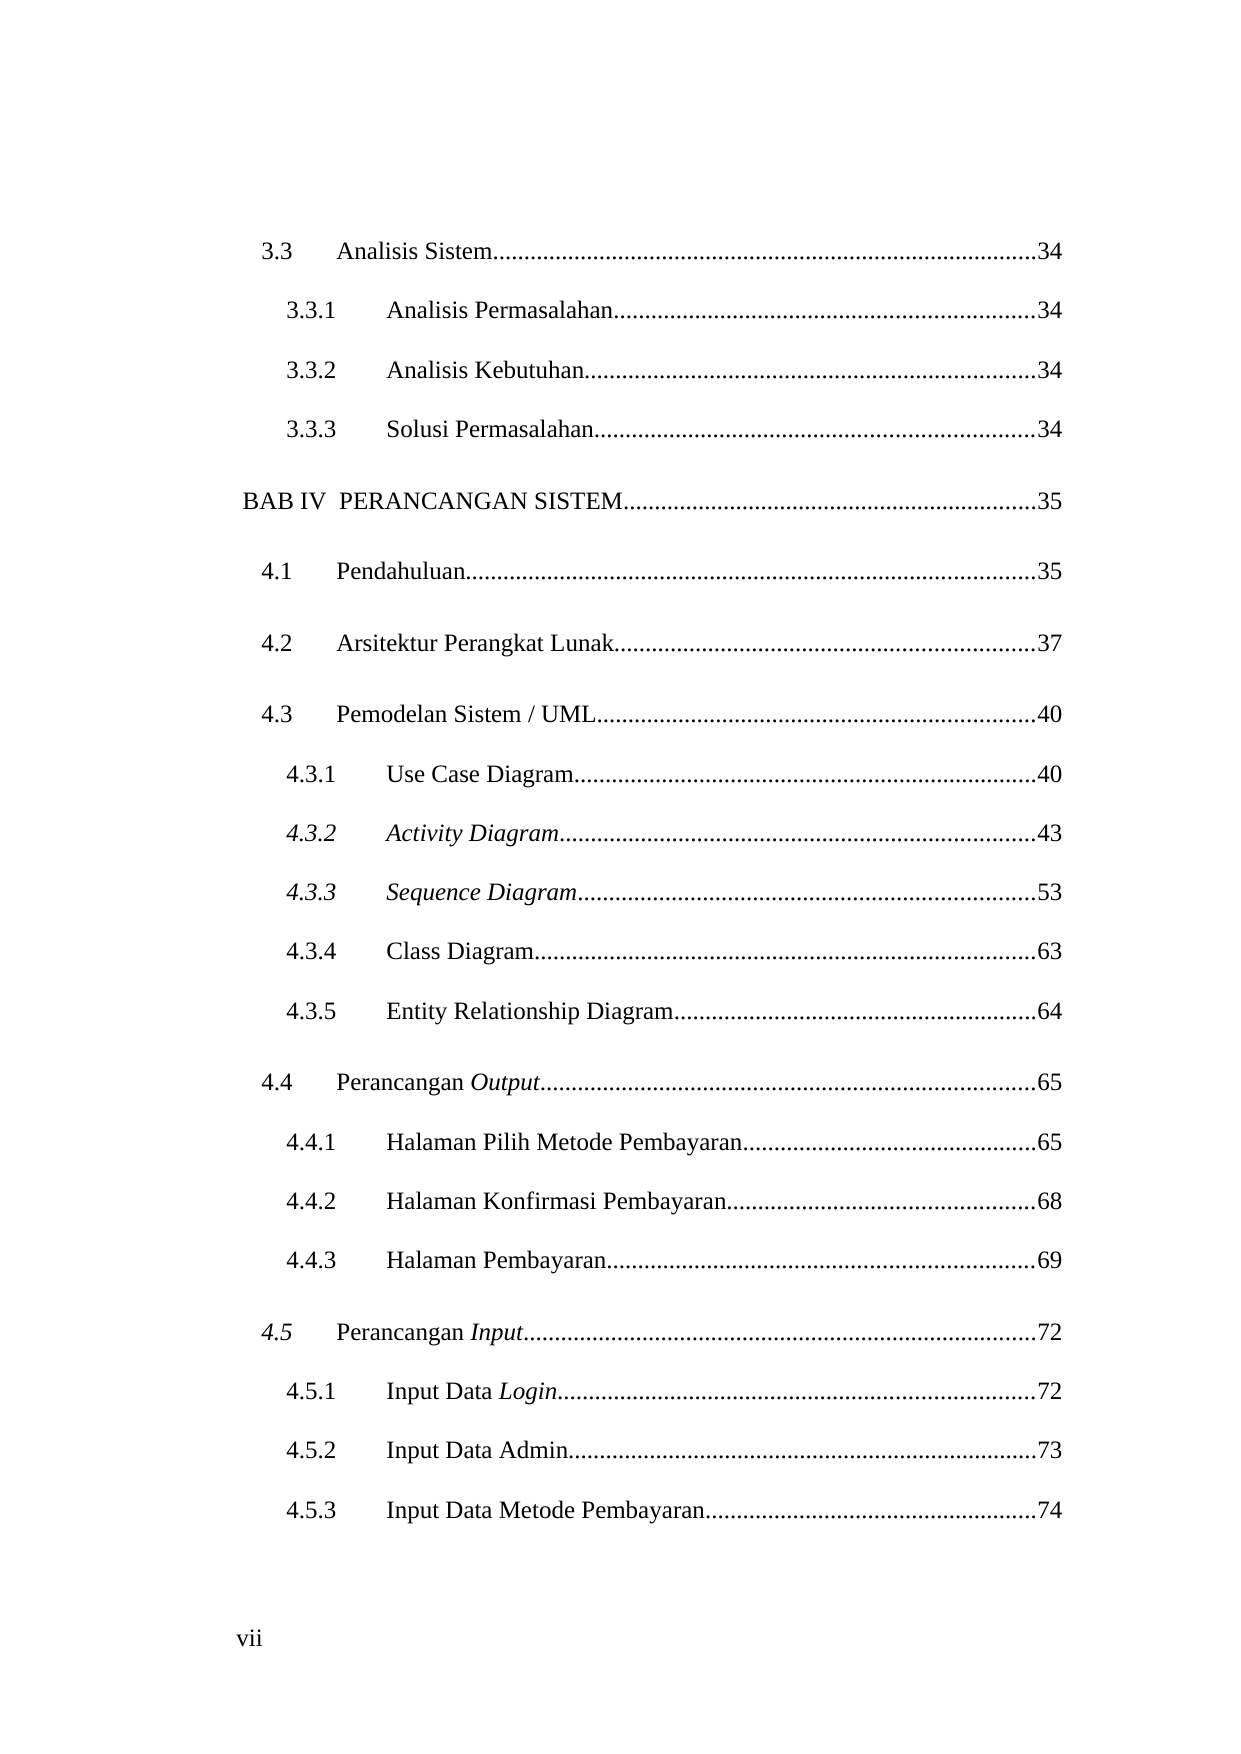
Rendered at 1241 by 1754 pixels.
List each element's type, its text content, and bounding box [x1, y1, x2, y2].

text 4.4.2 Halaman Konfirmasi Pembayaran 68 [286, 1186, 1063, 1215]
text 3.3.1 Analisis Permasalahan 34 [286, 296, 1063, 324]
text 4.5.1 Input Data Login 72 [286, 1376, 1063, 1405]
text 4.3 Pemodelan Sistem / UML 40 [261, 699, 1063, 728]
text 4.2 Arsitektur Perangkat Lunak 37 [261, 628, 1063, 656]
text 4.3.3 Sequence Diagram 53 [286, 877, 1063, 906]
text 4.3.5 Entity Relationship Diagram 64 [286, 996, 1063, 1024]
text BAB IV PERANCANGAN SISTEM 35 [236, 486, 1063, 514]
text 4.4.3 Halaman Pembayaran 69 [286, 1245, 1063, 1274]
text 4.3.2 Activity Diagram 43 [286, 818, 1063, 847]
text 4.5 Perancangan Input 72 [261, 1317, 1063, 1346]
text 4.1 Pendahuluan 35 [261, 556, 1063, 584]
text 3.3.2 Analisis Kebutuhan 34 [286, 355, 1063, 383]
text 3.3.3 Solusi Permasalahan 34 [286, 414, 1063, 443]
text 4.4 Perancangan Output 65 [261, 1067, 1063, 1096]
text 3.3 Analisis Sistem 34 [261, 236, 1063, 265]
text 4.3.1 Use Case Diagram 40 [286, 759, 1063, 787]
text 4.5.2 Input Data Admin 73 [286, 1436, 1063, 1464]
text 4.5.3 Input Data Metode Pembayaran 74 [286, 1495, 1063, 1524]
text 4.4.1 Halaman Pilih Metode Pembayaran 65 [286, 1127, 1063, 1156]
text 4.3.4 Class Diagram 63 [286, 936, 1063, 965]
